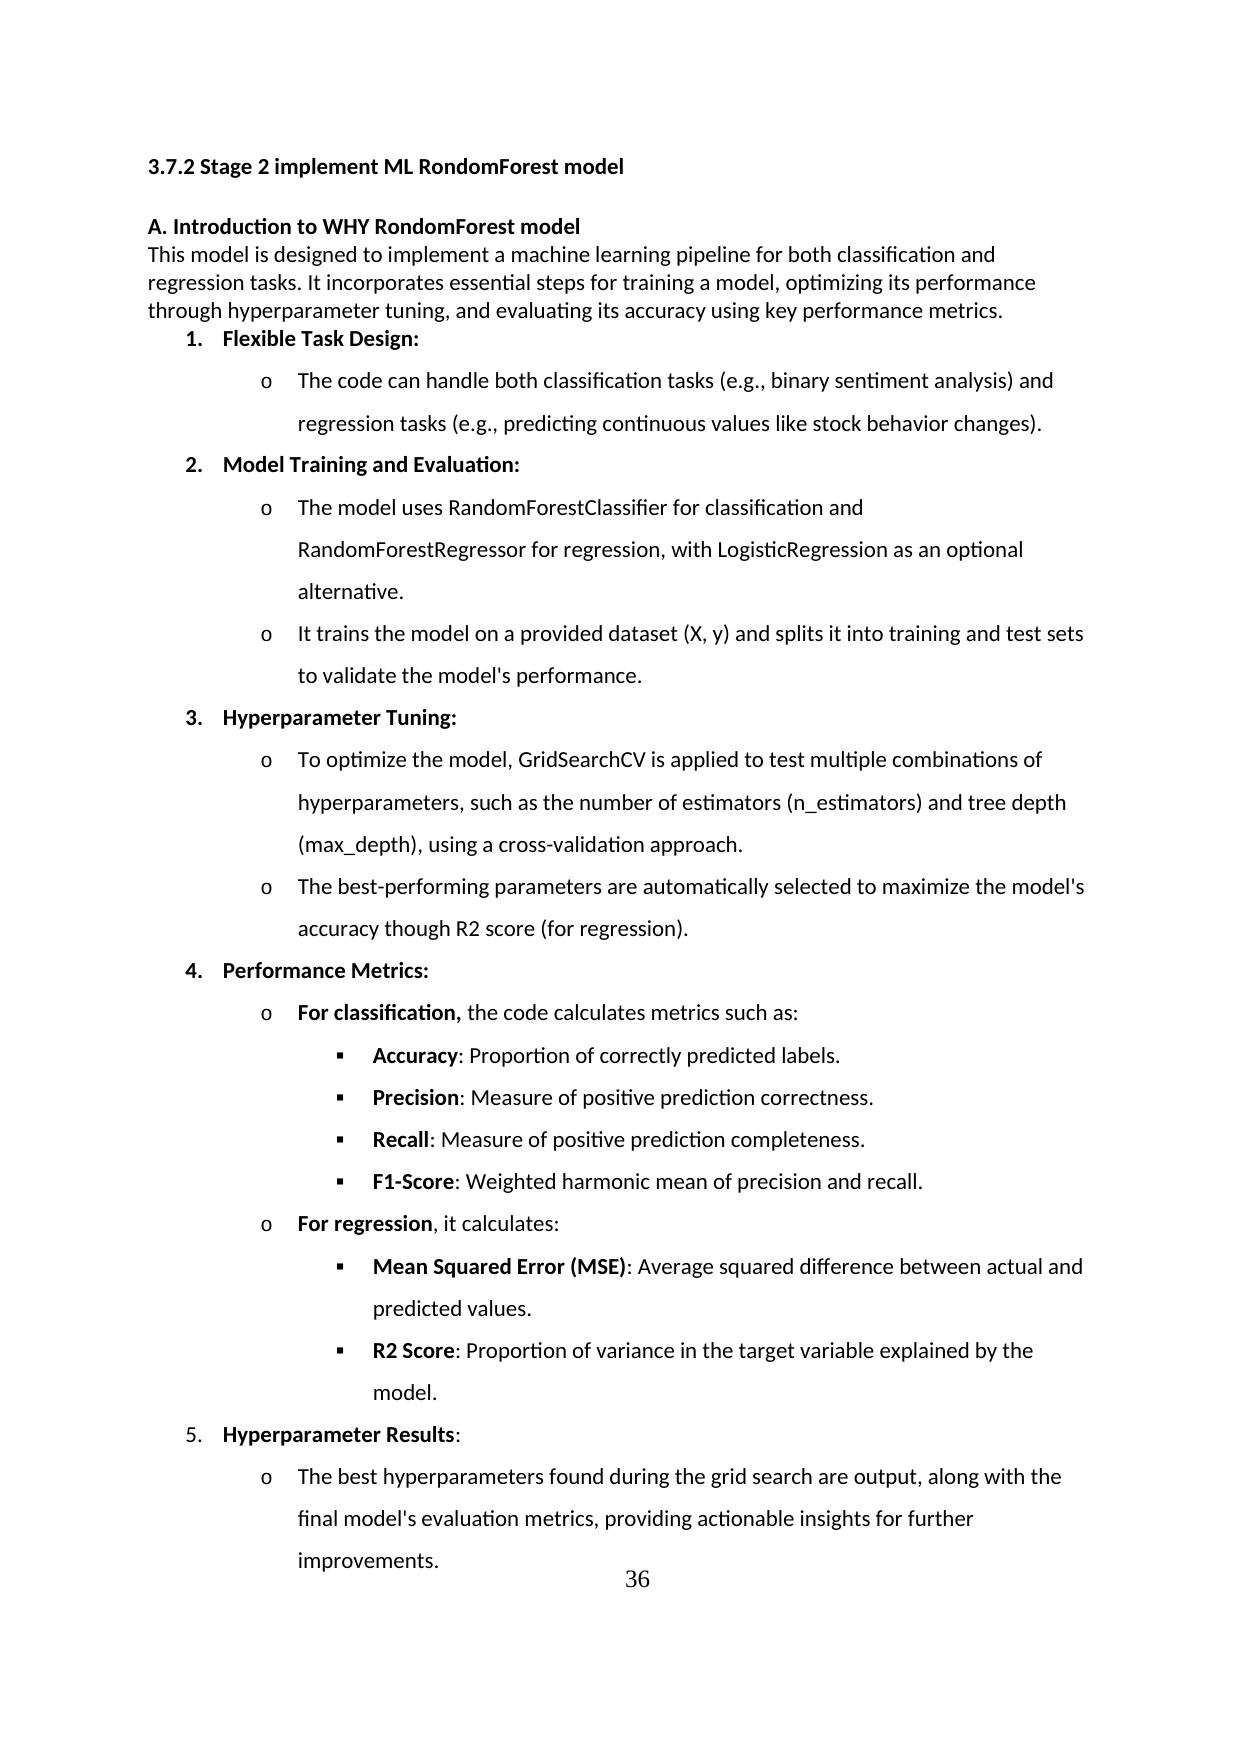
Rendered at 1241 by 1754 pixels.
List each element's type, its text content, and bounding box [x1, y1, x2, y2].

list R2 Score: Proportion of variance in the target variable explained by the model. [335, 1336, 1092, 1406]
list Model Training and Evaluation: [185, 451, 1092, 479]
list F1-Score: Weighted harmonic mean of precision and recall. [335, 1167, 1092, 1195]
list Precision: Measure of positive prediction correctness. [335, 1083, 1092, 1111]
list Performance Metrics: [185, 956, 1092, 984]
list Mean Squared Error (MSE): Average squared difference between actual and predicted values. [335, 1252, 1092, 1322]
list It trains the model on a provided dataset (X, y) and splits it into training and test sets to validate the model's performance. [260, 619, 1092, 689]
list The best hyperparameters found during the grid search are output, along with the final model's evaluation metrics, providing actionable insights for further improvements. [260, 1462, 1092, 1574]
list The code can handle both classification tasks (e.g., binary sentiment analysis) and regression tasks (e.g., predicting continuous values like stock behavior changes). [260, 366, 1092, 437]
list Hyperparameter Results: [185, 1420, 1092, 1448]
list Flexible Task Design: [185, 324, 1092, 352]
list Recall: Measure of positive prediction completeness. [335, 1125, 1092, 1153]
list The best-performing parameters are automatically selected to maximize the model's accuracy though R2 score (for regression). [260, 872, 1092, 942]
list Hyperparameter Tuning: [185, 703, 1092, 732]
subtitle A. Introduction to WHY RondomForest model [148, 212, 1092, 240]
list For classification, the code calculates metrics such as: [260, 998, 1092, 1027]
list For regression, it calculates: [260, 1209, 1092, 1238]
list Accuracy: Proportion of correctly predicted labels. [335, 1041, 1092, 1069]
subtitle 3.7.2 Stage 2 implement ML RondomForest model [148, 152, 1092, 180]
list To optimize the model, GridSearchCV is applied to test multiple combinations of hyperparameters, such as the number of estimators (n_estimators) and tree depth (max_depth), using a cross-validation approach. [260, 746, 1092, 858]
list The model uses RandomForestClassifier for classification and RandomForestRegressor for regression, with LogisticRegression as an optional alternative. [260, 493, 1092, 605]
text This model is designed to implement a machine learning pipeline for both classification and regression tasks. It incorporates essential steps for training a model, optimizing its performance through hyperparameter tuning, and evaluating its accuracy using key performance metrics. [148, 240, 1092, 324]
